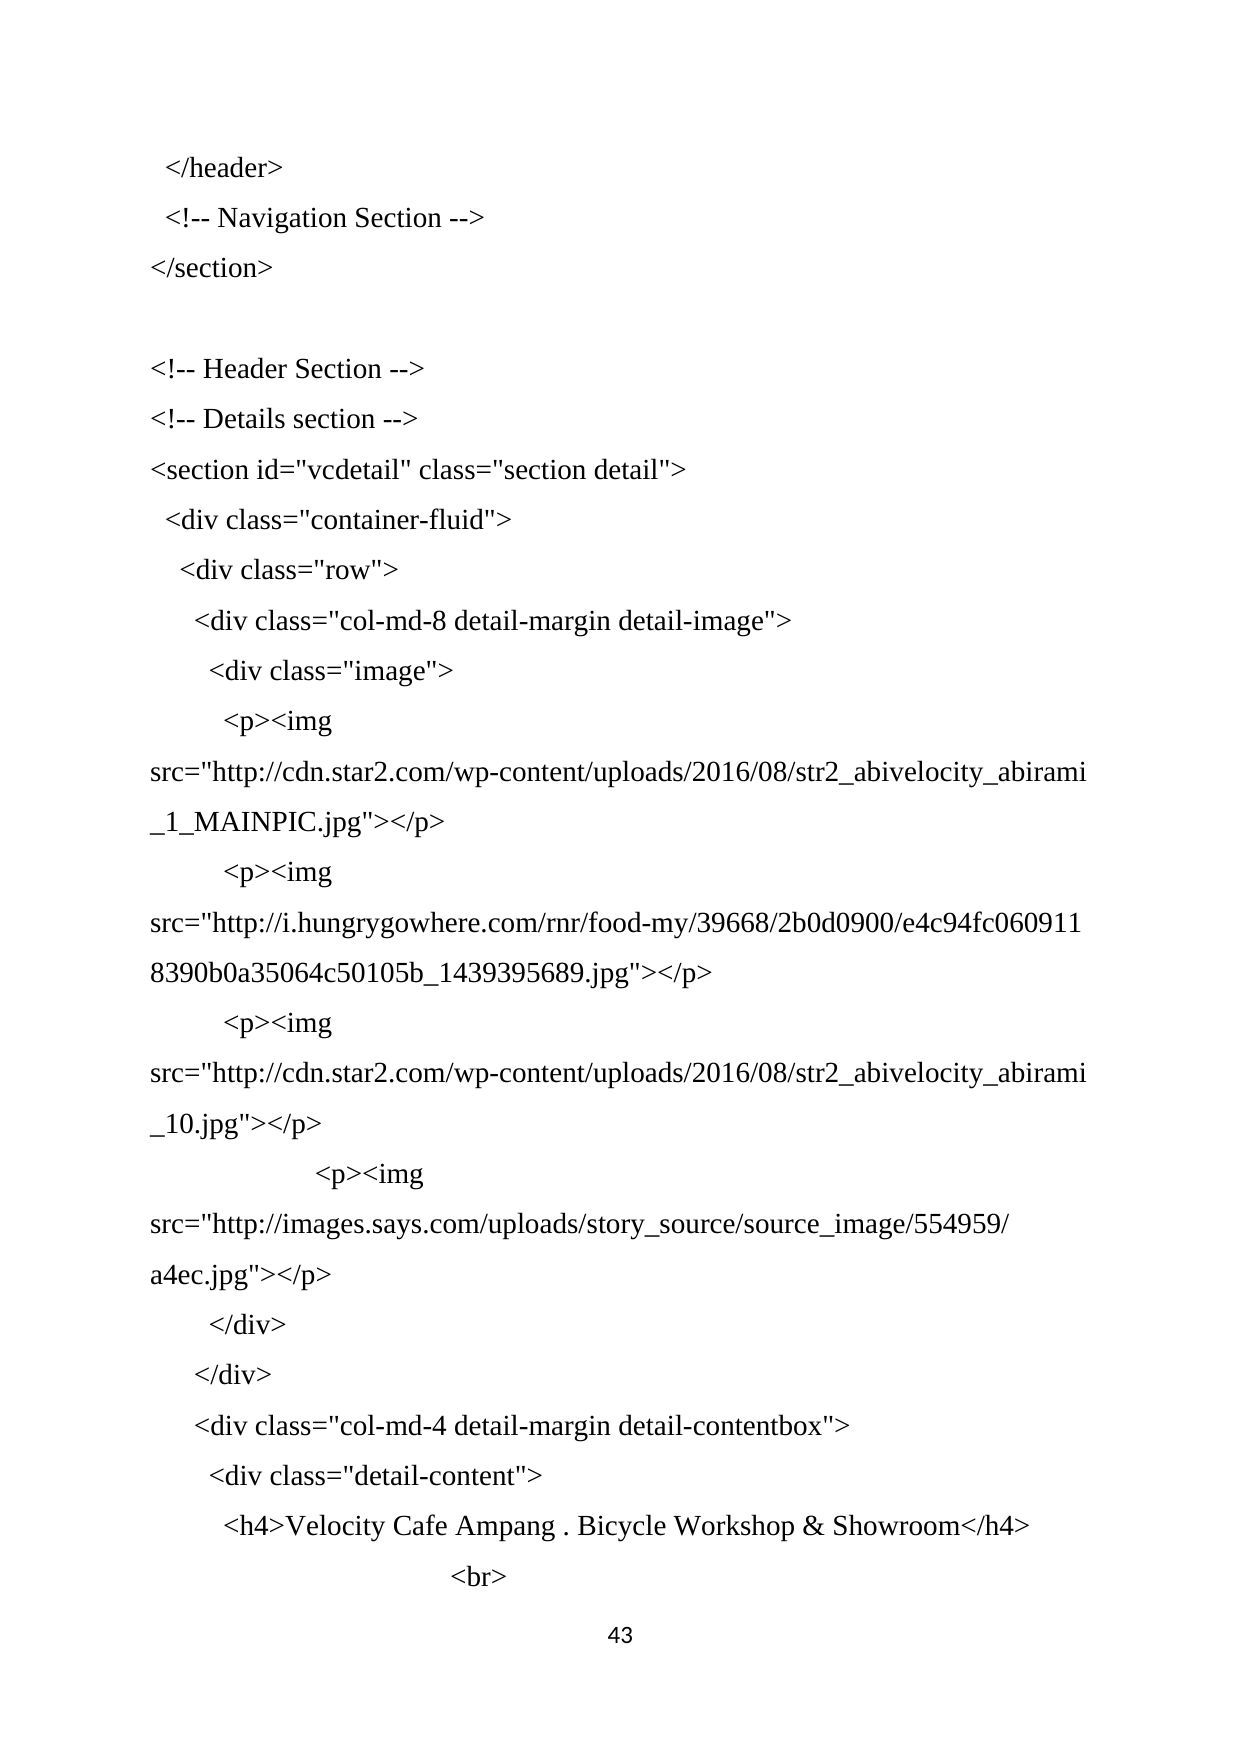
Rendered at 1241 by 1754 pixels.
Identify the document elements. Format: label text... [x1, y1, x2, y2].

text <!-- Details section --> [150, 402, 1090, 435]
text <div class="col-md-8 detail-margin detail-image"> [150, 603, 1090, 636]
text <p><img src="http://cdn.star2.com/wp-content/uploads/2016/08/str2_abivelocity_abirami_1_MAINPIC.jpg"></p> [150, 703, 1090, 838]
text <h4>Velocity Cafe Ampang . Bicycle Workshop & Showroom</h4> [150, 1508, 1090, 1542]
text <p><img src="http://i.hungrygowhere.com/rnr/food-my/39668/2b0d0900/e4c94fc0609118390b0a35064c50105b_1439395689.jpg"></p> [150, 854, 1090, 988]
text <div class="image"> [150, 653, 1090, 687]
text <div class="detail-content"> [150, 1458, 1090, 1492]
text <p><img src="http://images.says.com/uploads/story_source/source_image/554959/a4ec.jpg"></p> [150, 1156, 1090, 1290]
text </div> [150, 1357, 1090, 1391]
text <section id="vcdetail" class="section detail"> [150, 452, 1090, 485]
text <p><img src="http://cdn.star2.com/wp-content/uploads/2016/08/str2_abivelocity_abirami_10.jpg"></p> [150, 1005, 1090, 1139]
text <div class="col-md-4 detail-margin detail-contentbox"> [150, 1408, 1090, 1441]
text </header> [150, 150, 1090, 183]
text <div class="container-fluid"> [150, 502, 1090, 536]
text <!-- Header Section --> [150, 351, 1090, 385]
text <!-- Navigation Section --> [150, 200, 1090, 234]
text <br> [150, 1559, 1090, 1592]
text </section> [150, 251, 1090, 284]
text <div class="row"> [150, 552, 1090, 586]
text </div> [150, 1307, 1090, 1341]
